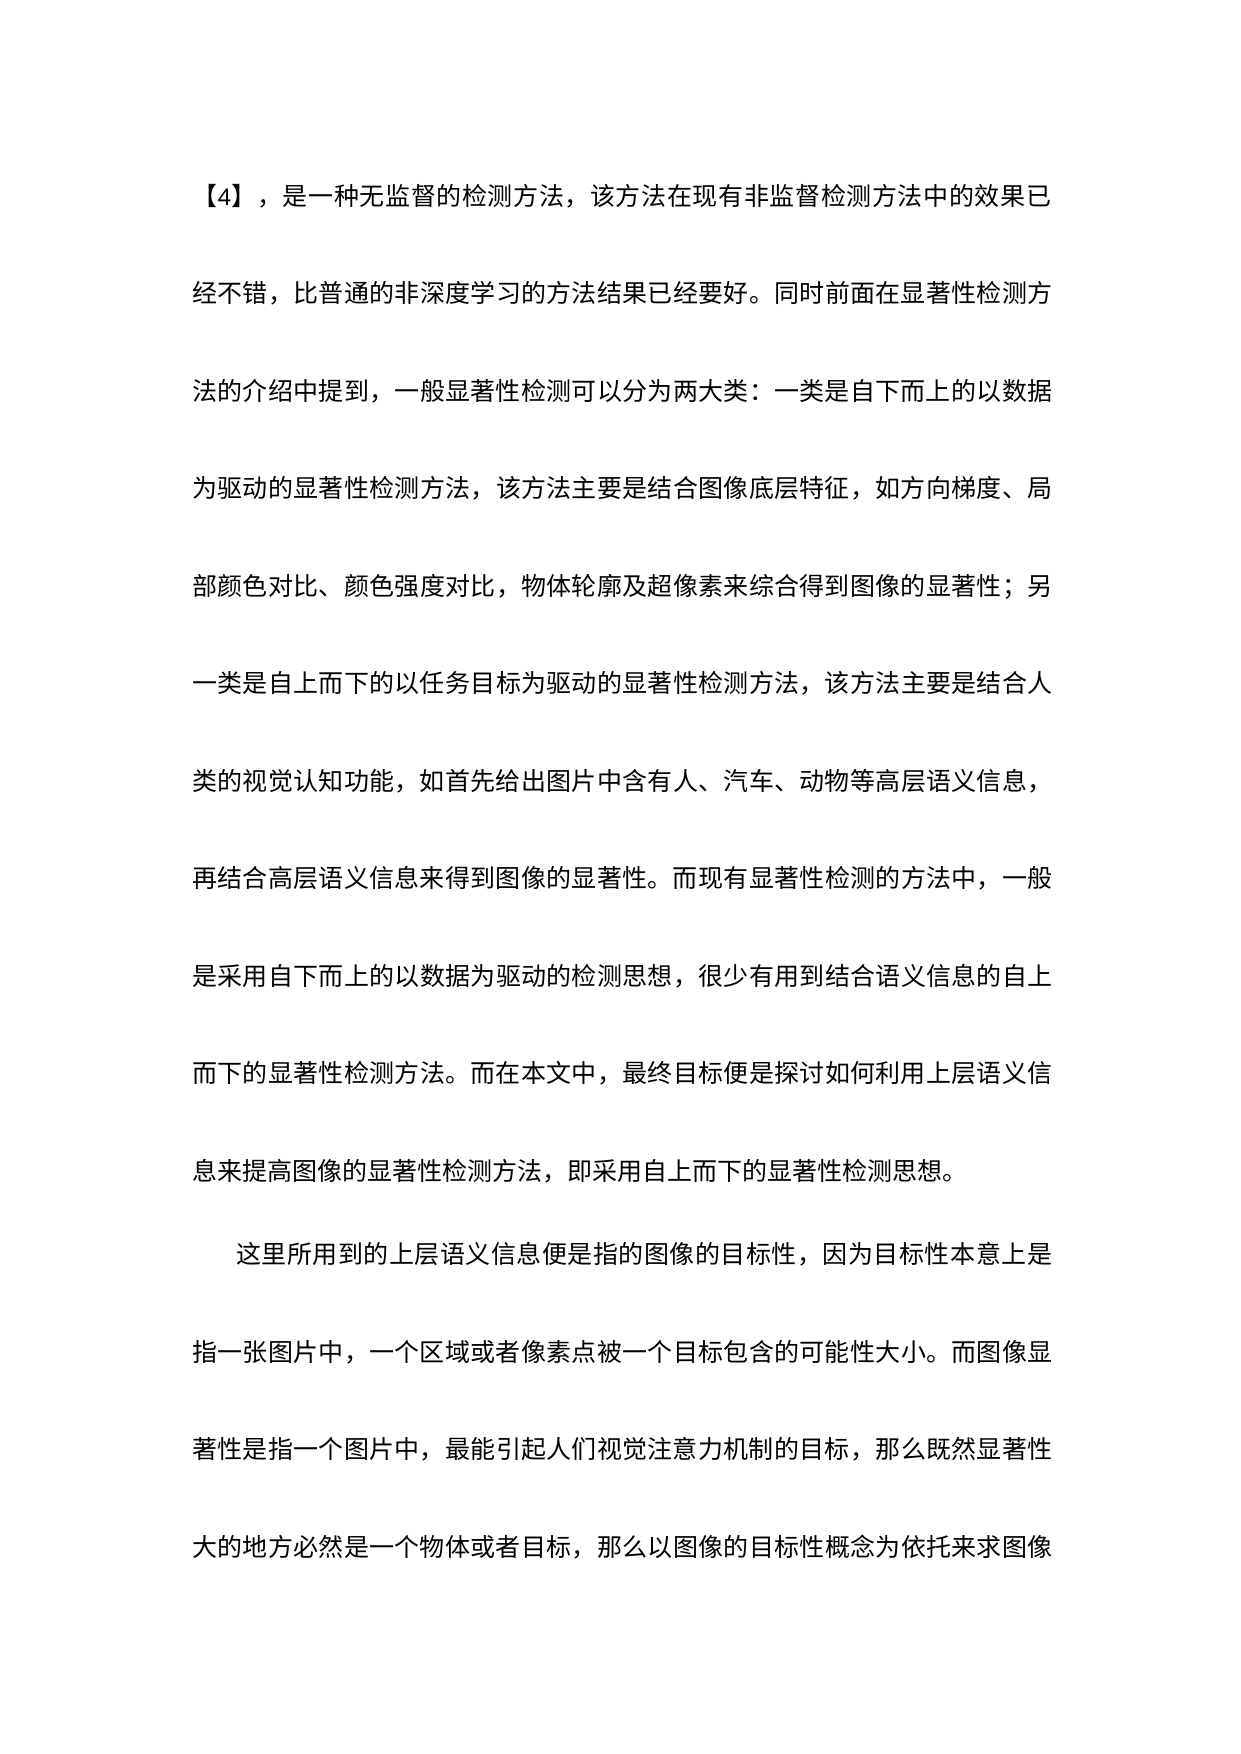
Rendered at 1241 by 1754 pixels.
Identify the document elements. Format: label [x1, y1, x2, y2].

text [192, 162, 1053, 1202]
text [192, 1220, 1053, 1578]
